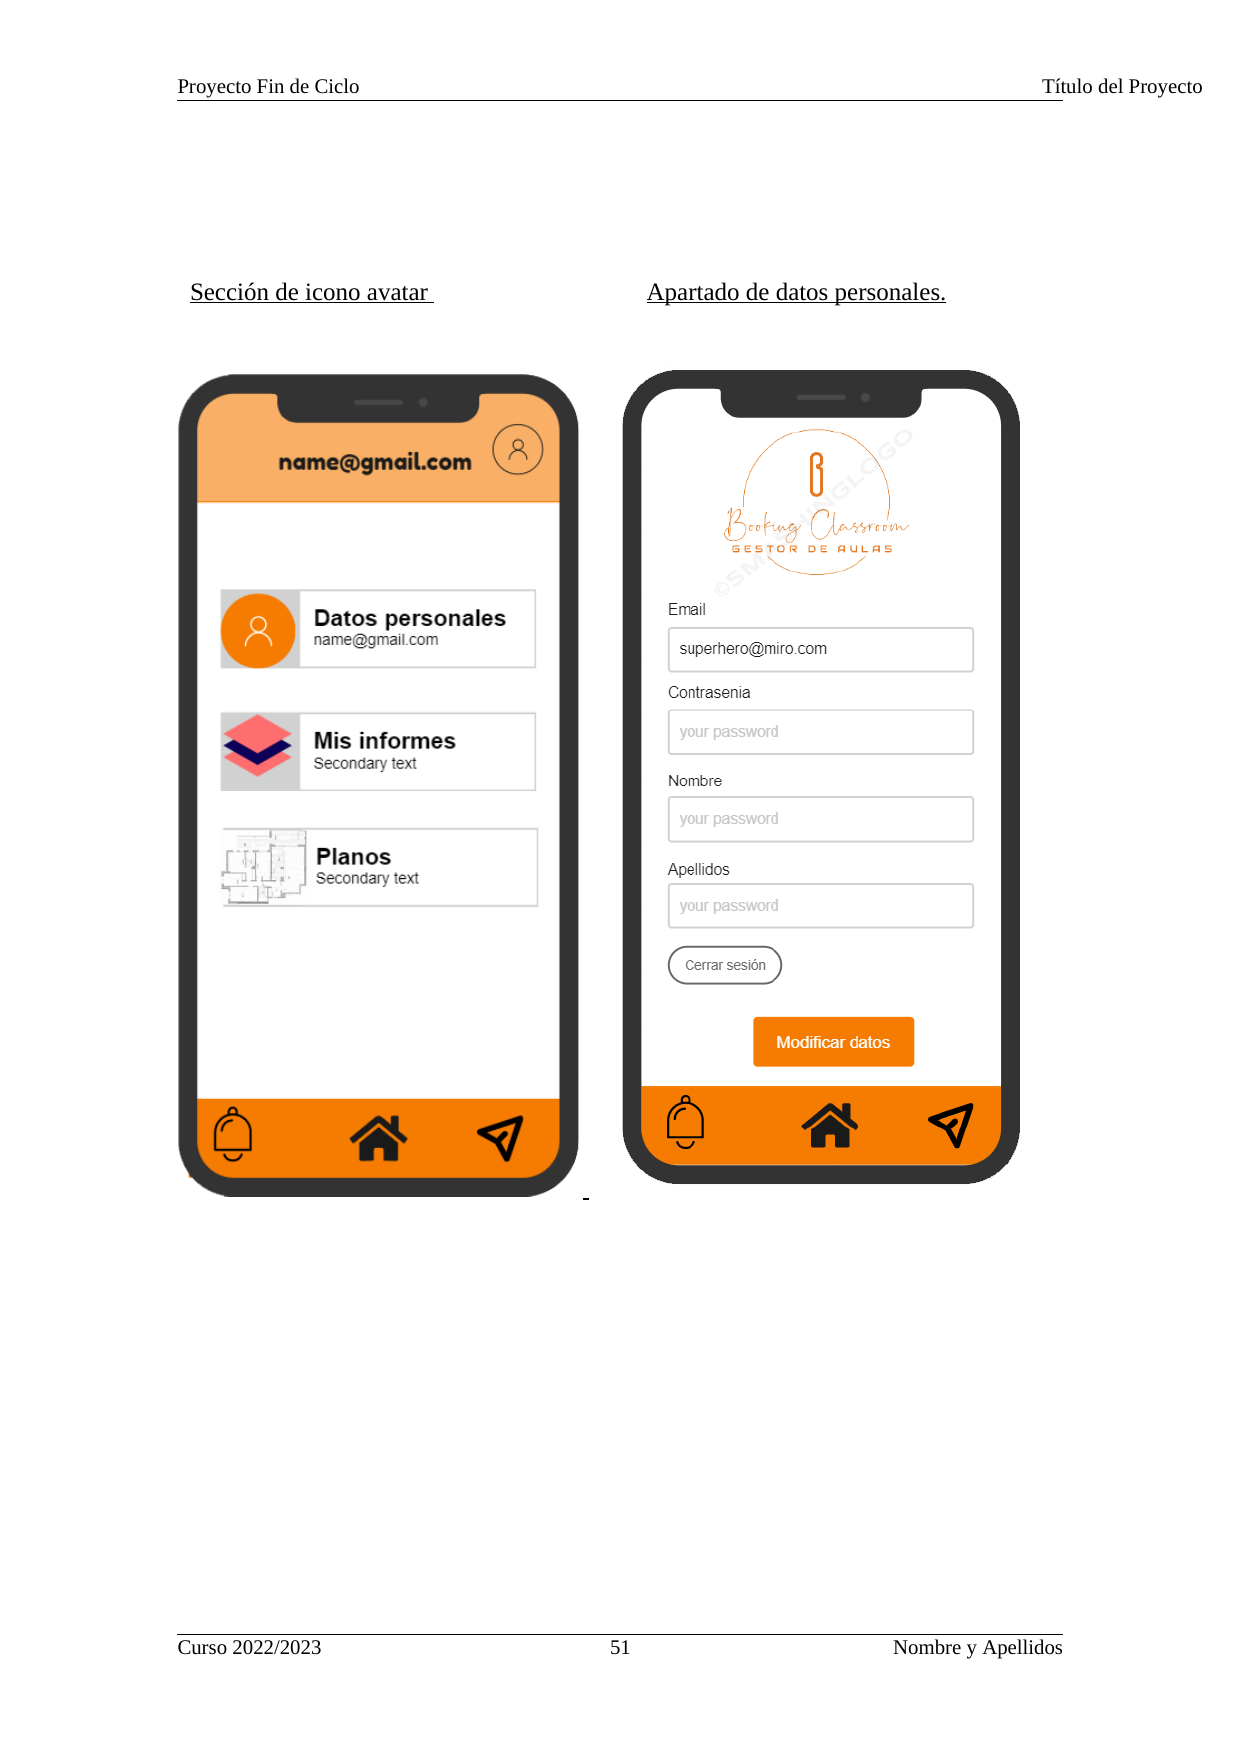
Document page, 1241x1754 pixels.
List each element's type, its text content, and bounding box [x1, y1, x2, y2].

text Sección de icono avatar Apartado de datos personales. [177, 277, 1063, 306]
picture [607, 363, 1024, 1197]
picture [177, 374, 583, 1197]
